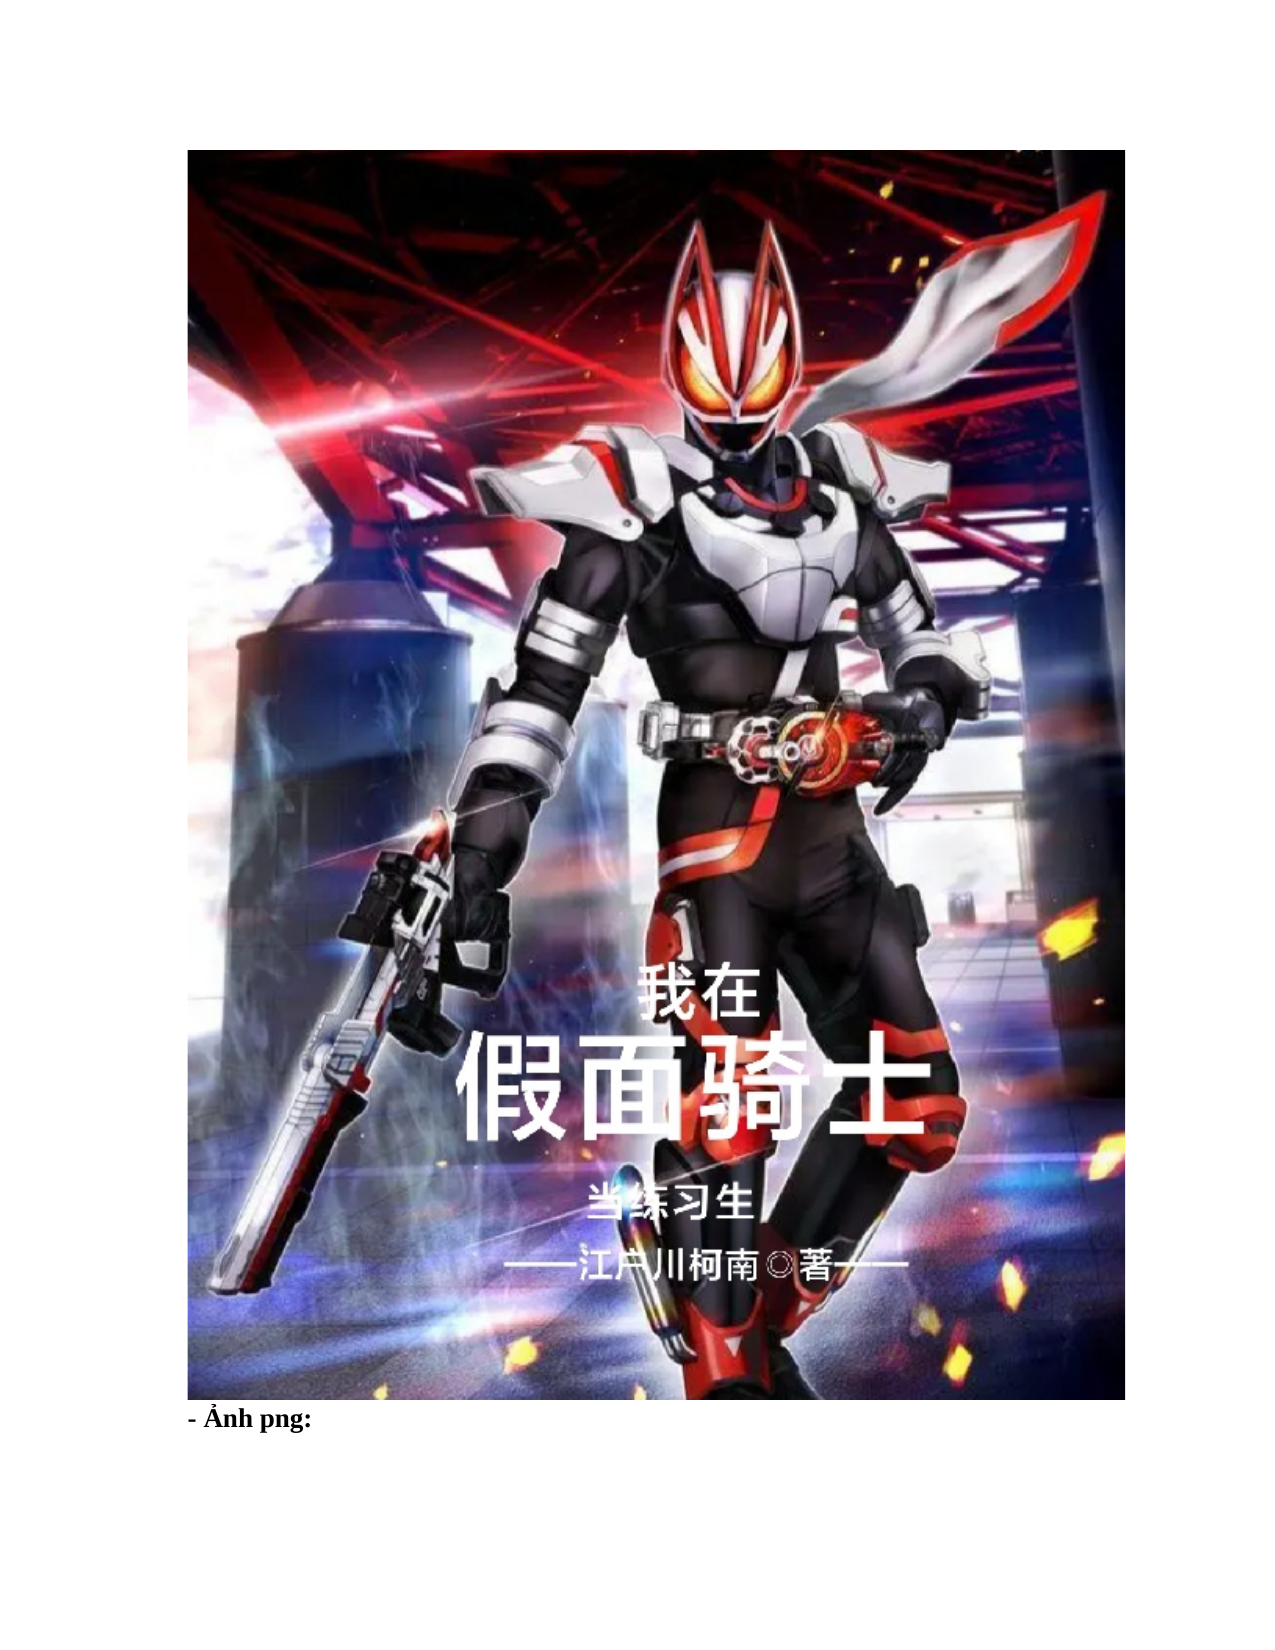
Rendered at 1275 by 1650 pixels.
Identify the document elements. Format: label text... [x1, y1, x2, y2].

text - Ảnh png: [187, 1402, 1125, 1433]
picture [187, 150, 1125, 1400]
